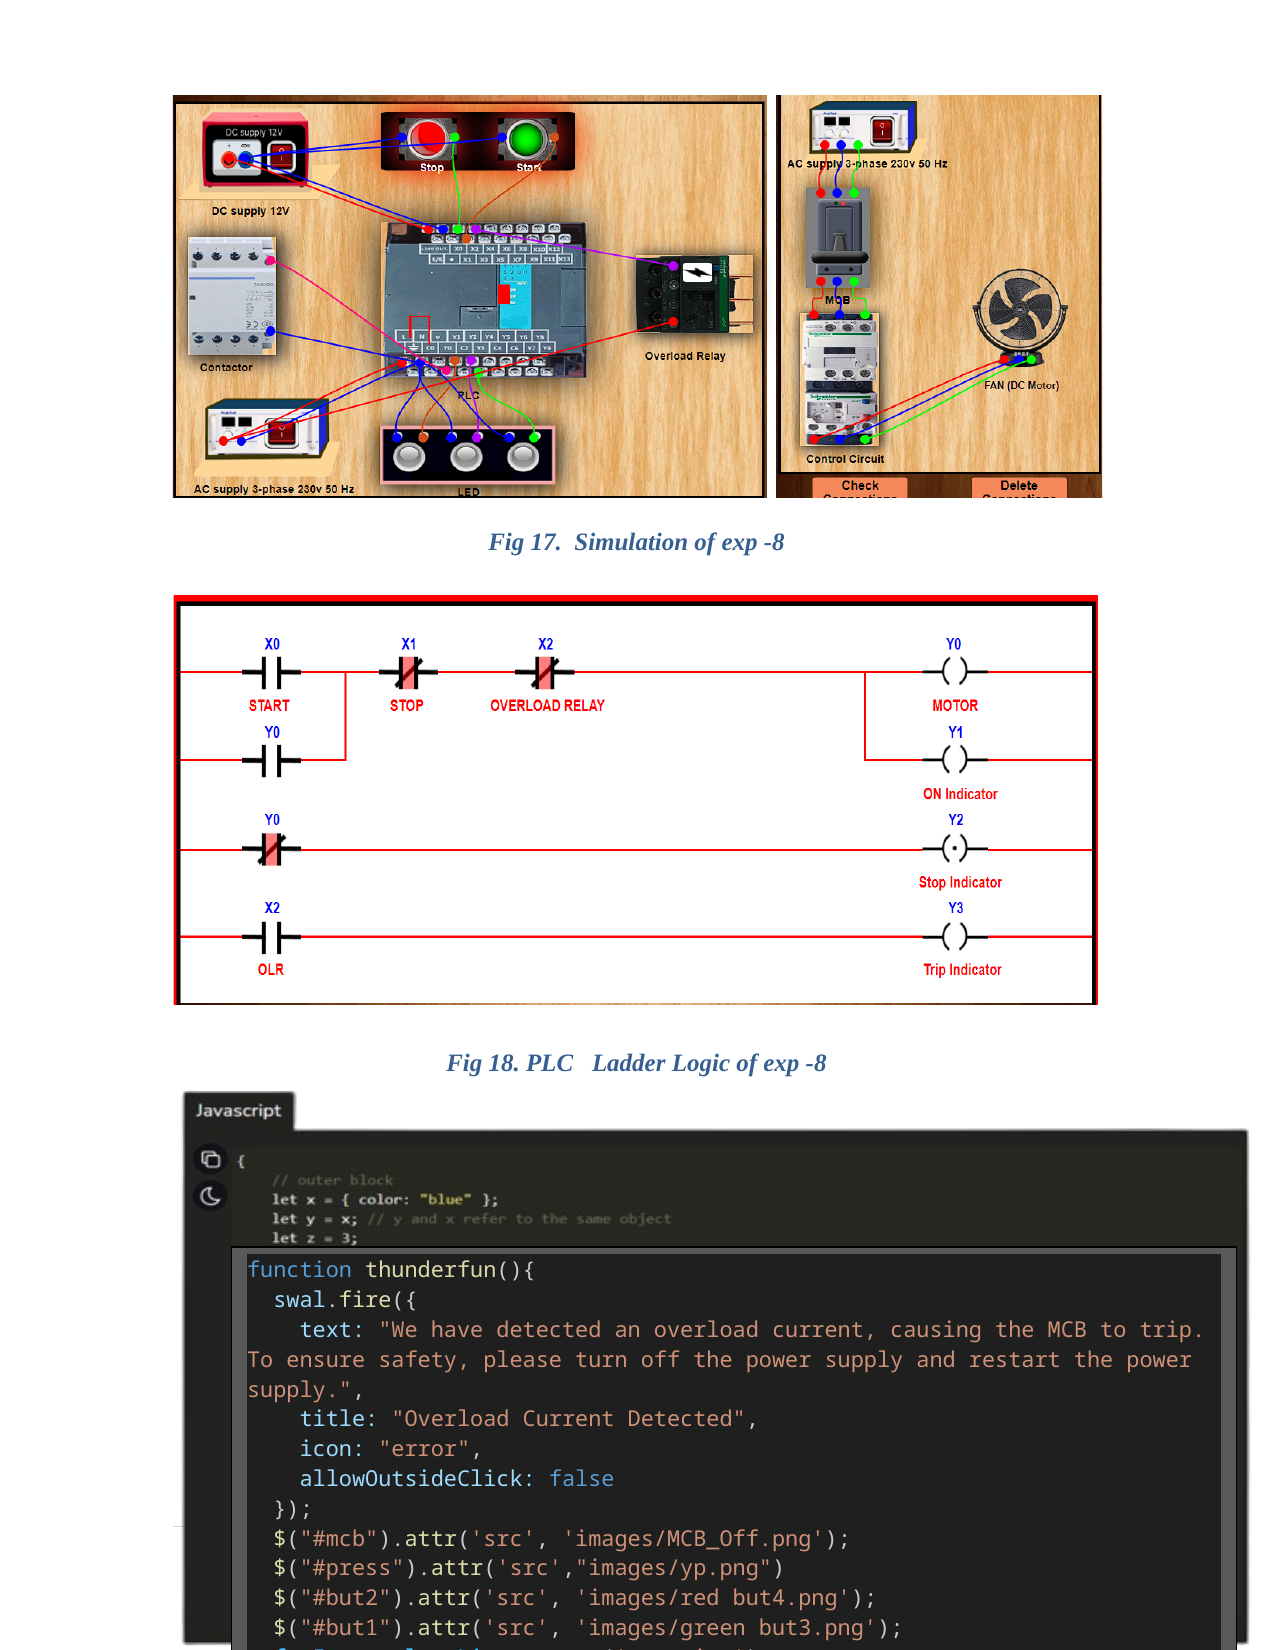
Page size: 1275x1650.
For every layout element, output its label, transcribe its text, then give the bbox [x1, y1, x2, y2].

text Fig 18. PLC Ladder Logic of exp -8 [173, 584, 1102, 671]
text Fig 17. Simulation of exp -8 [173, 527, 1102, 555]
picture [175, 756, 1260, 1315]
picture [172, 95, 1103, 498]
